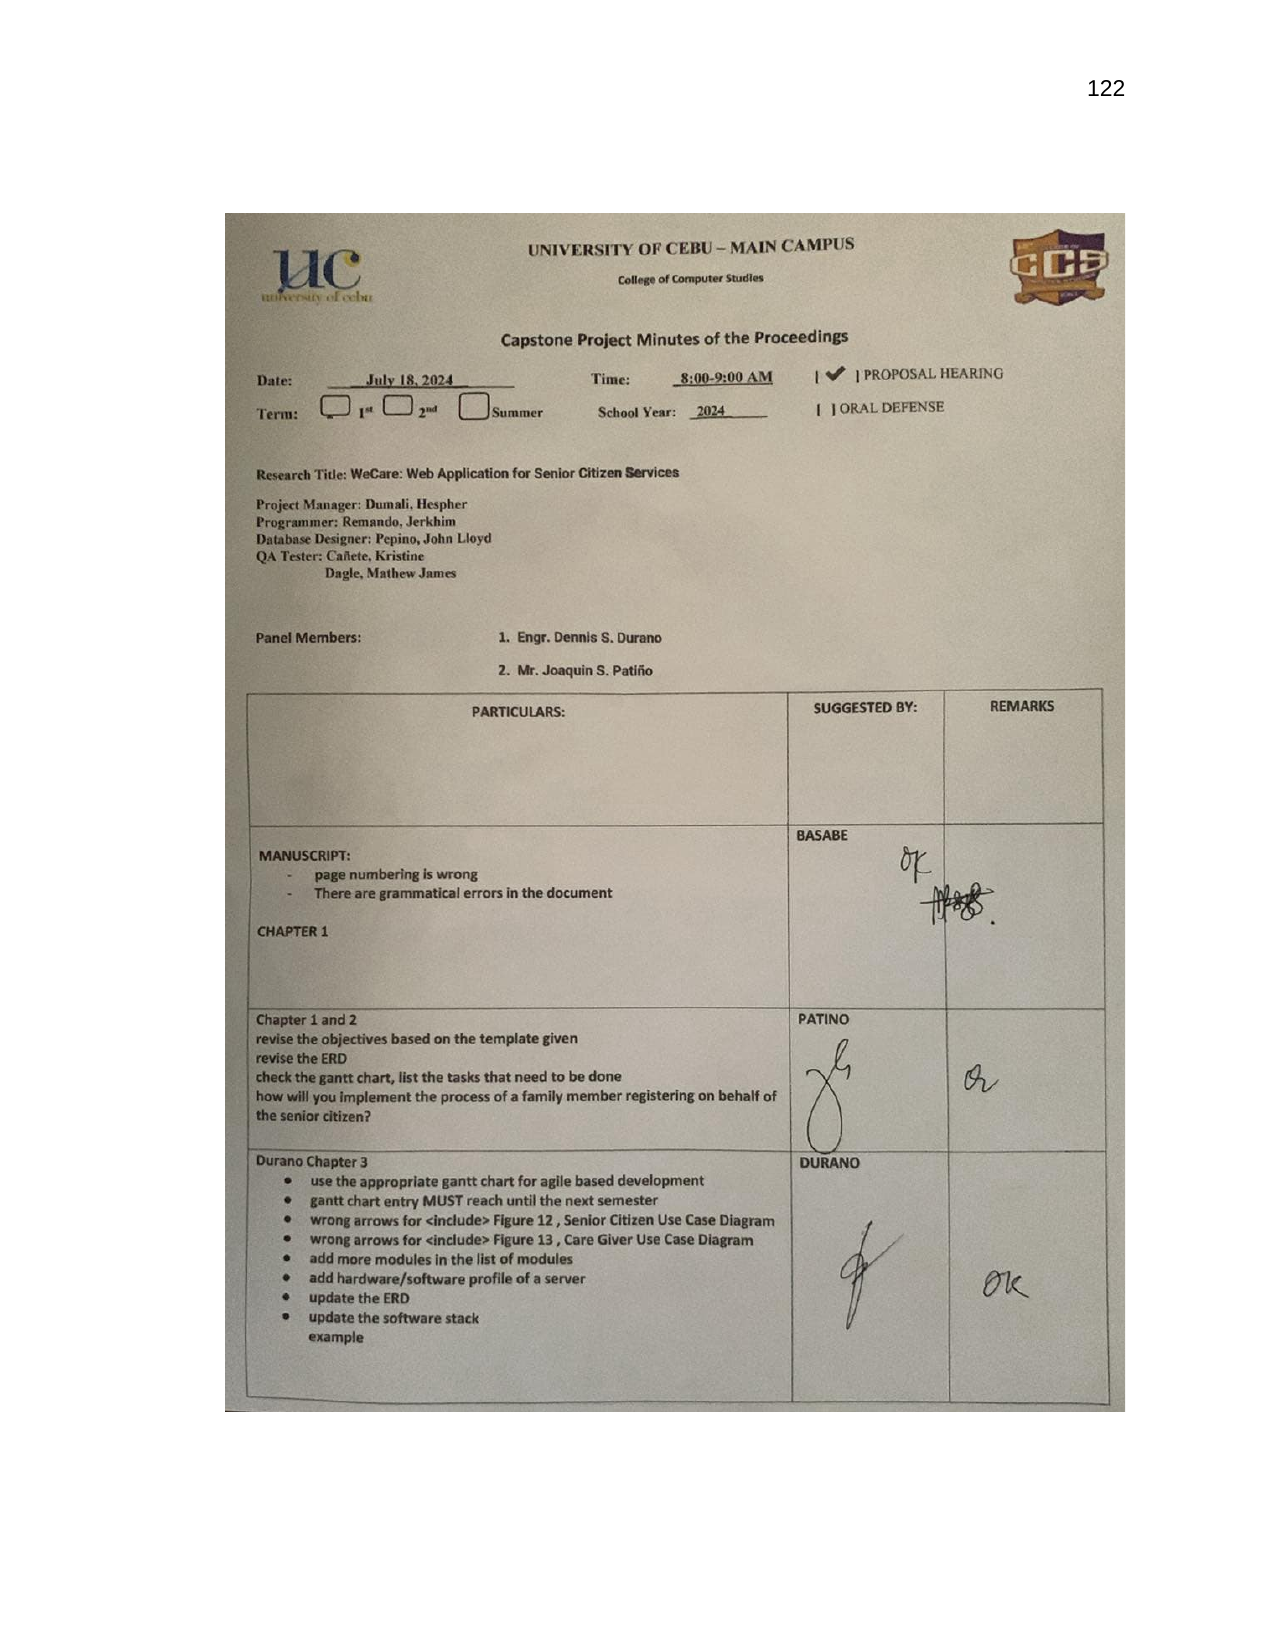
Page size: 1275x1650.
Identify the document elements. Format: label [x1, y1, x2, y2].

picture [225, 213, 1125, 1412]
